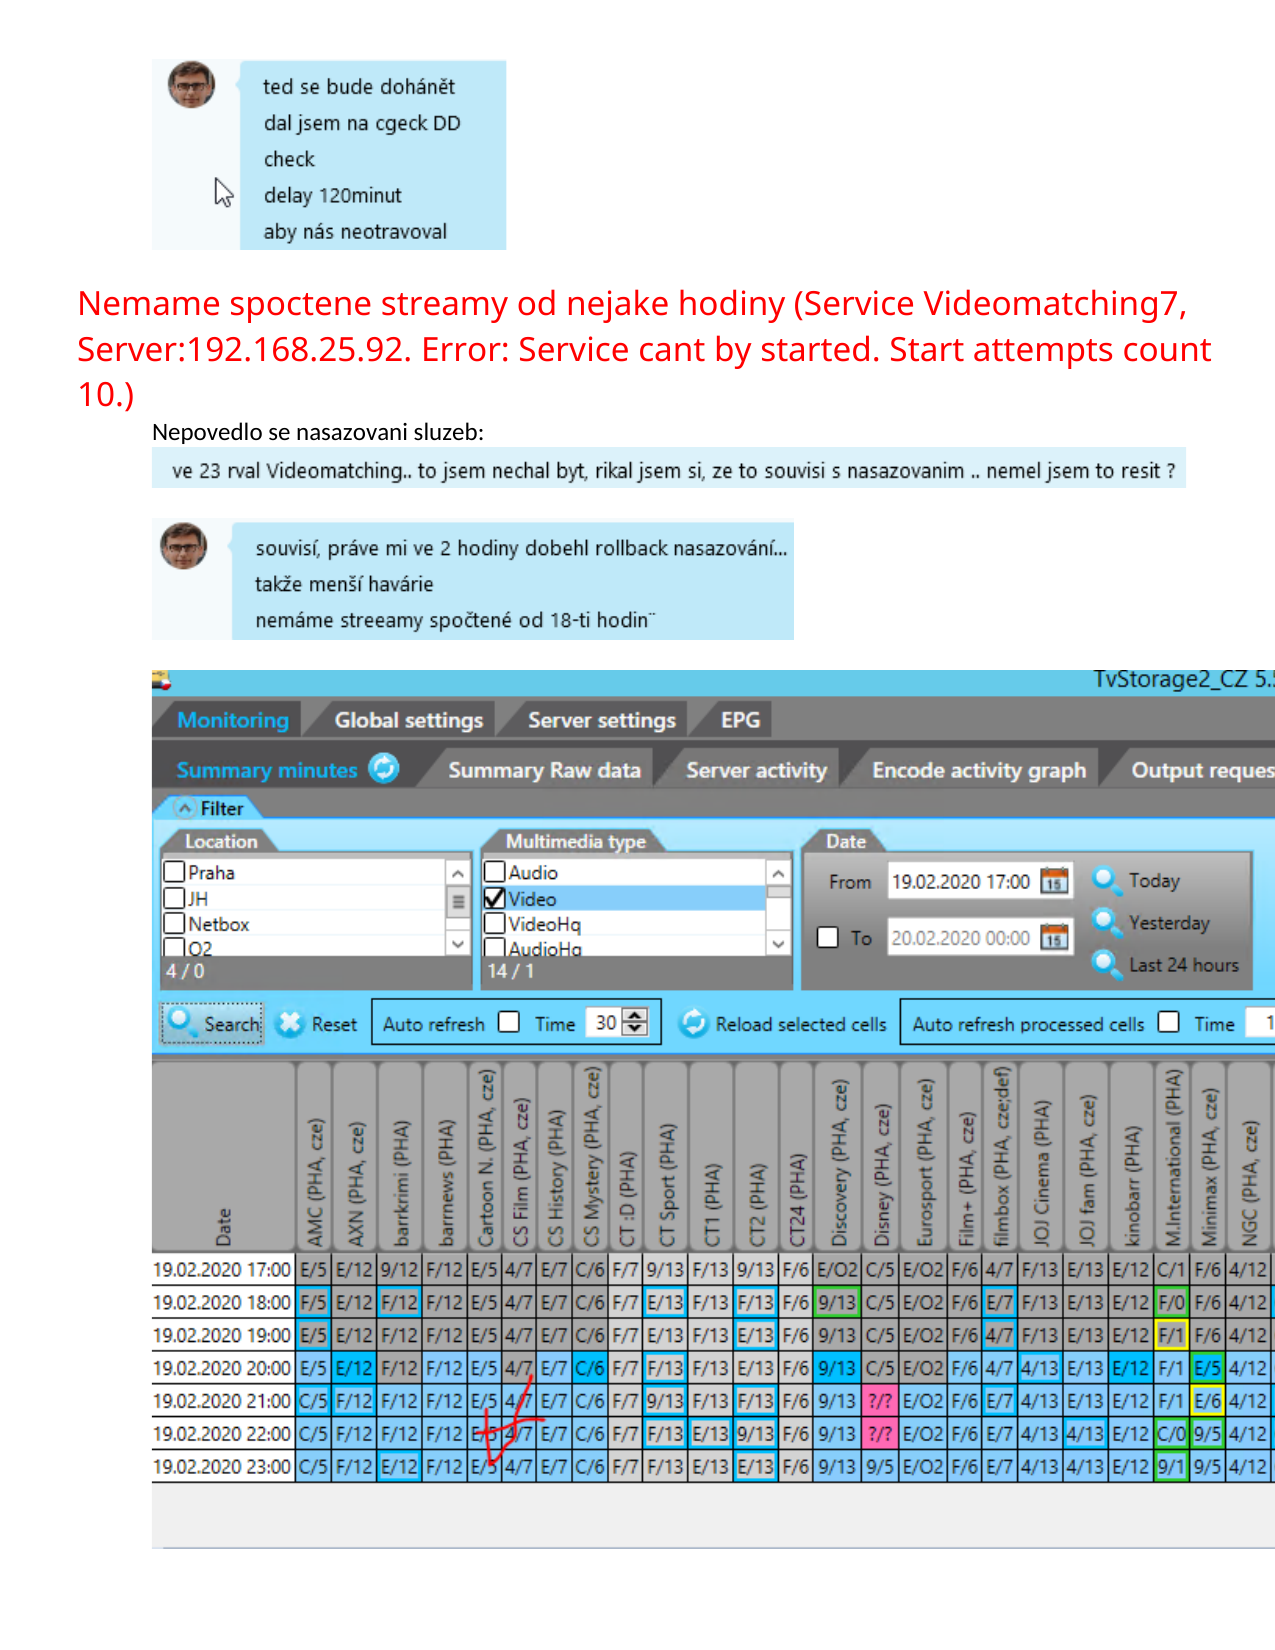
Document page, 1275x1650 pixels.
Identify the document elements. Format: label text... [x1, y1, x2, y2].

picture [151, 518, 794, 640]
text Nepovedlo se nasazovani sluzeb: [152, 416, 1216, 447]
picture [151, 670, 1275, 1549]
subtitle Nemame spoctene streamy od nejake hodiny (Service Videomatching7, Server:192.168.25.92. Error: Service cant by started. Start attempts count 10.) [77, 280, 1216, 416]
picture [151, 59, 507, 250]
picture [151, 447, 1187, 488]
